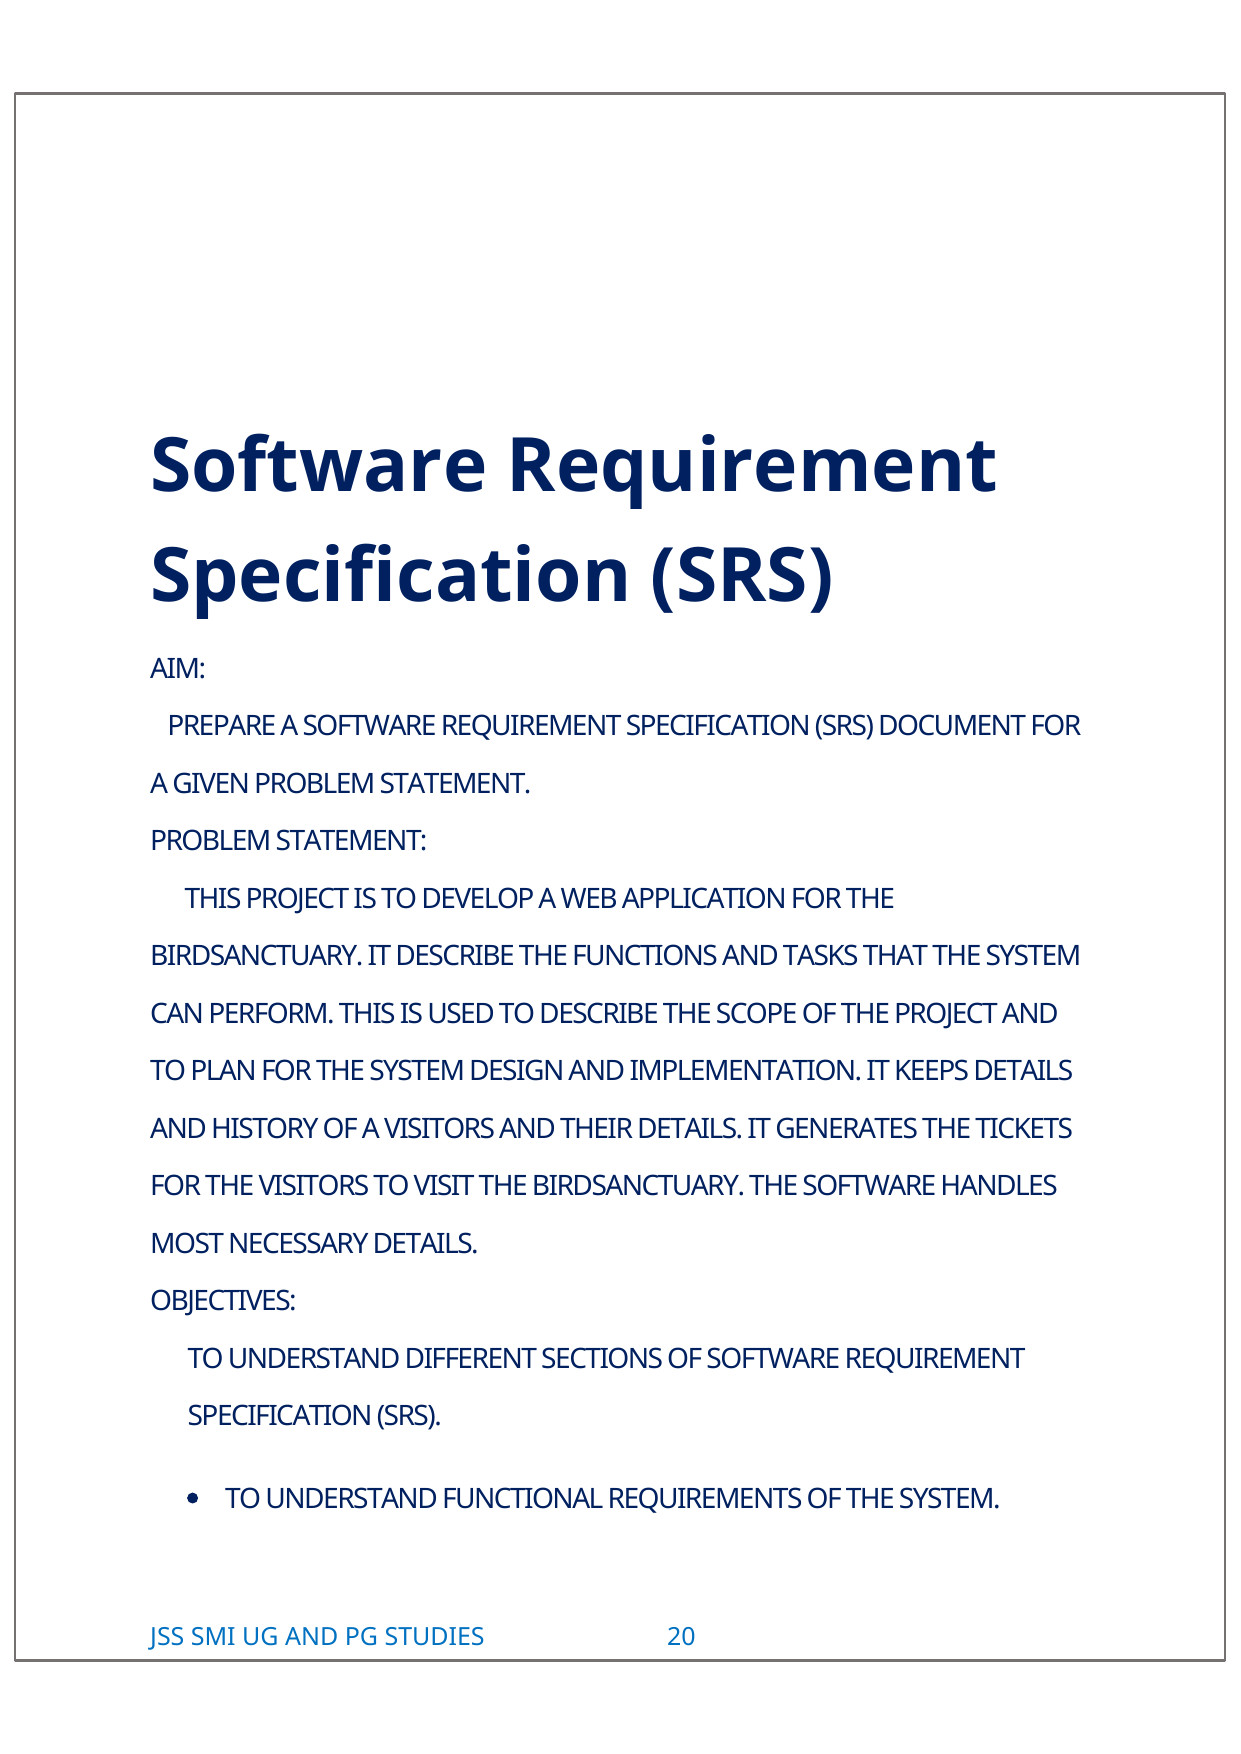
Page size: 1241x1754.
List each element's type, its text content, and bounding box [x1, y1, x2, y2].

title Prepare a Software Requirement Specification (SRS) document for a given problem statement. [150, 706, 1090, 801]
title Objectives: [150, 1281, 1090, 1319]
text Software Requirement Specification (SRS) [150, 411, 1090, 623]
title Problem Statement: [150, 821, 1090, 859]
title To understand functional requirements of the system. [187, 1478, 1090, 1516]
title This project is to develop a web application for the BIRDSANCTUARY. It describe the functions and tasks that the system can PERFORM. THIS is used to describe the scope of the project and to plan for the system design and implementation. It keeps details and history of a VISITORS and THEIR details. It generates the TICKETS for the VISITORS TO VISIT THE BIRDSANCTUARY. The software handles most necessary details. [150, 878, 1090, 1261]
title Aim: [150, 648, 1090, 686]
title To understand different sections of Software Requirement Specification (SRS). [187, 1338, 1090, 1434]
